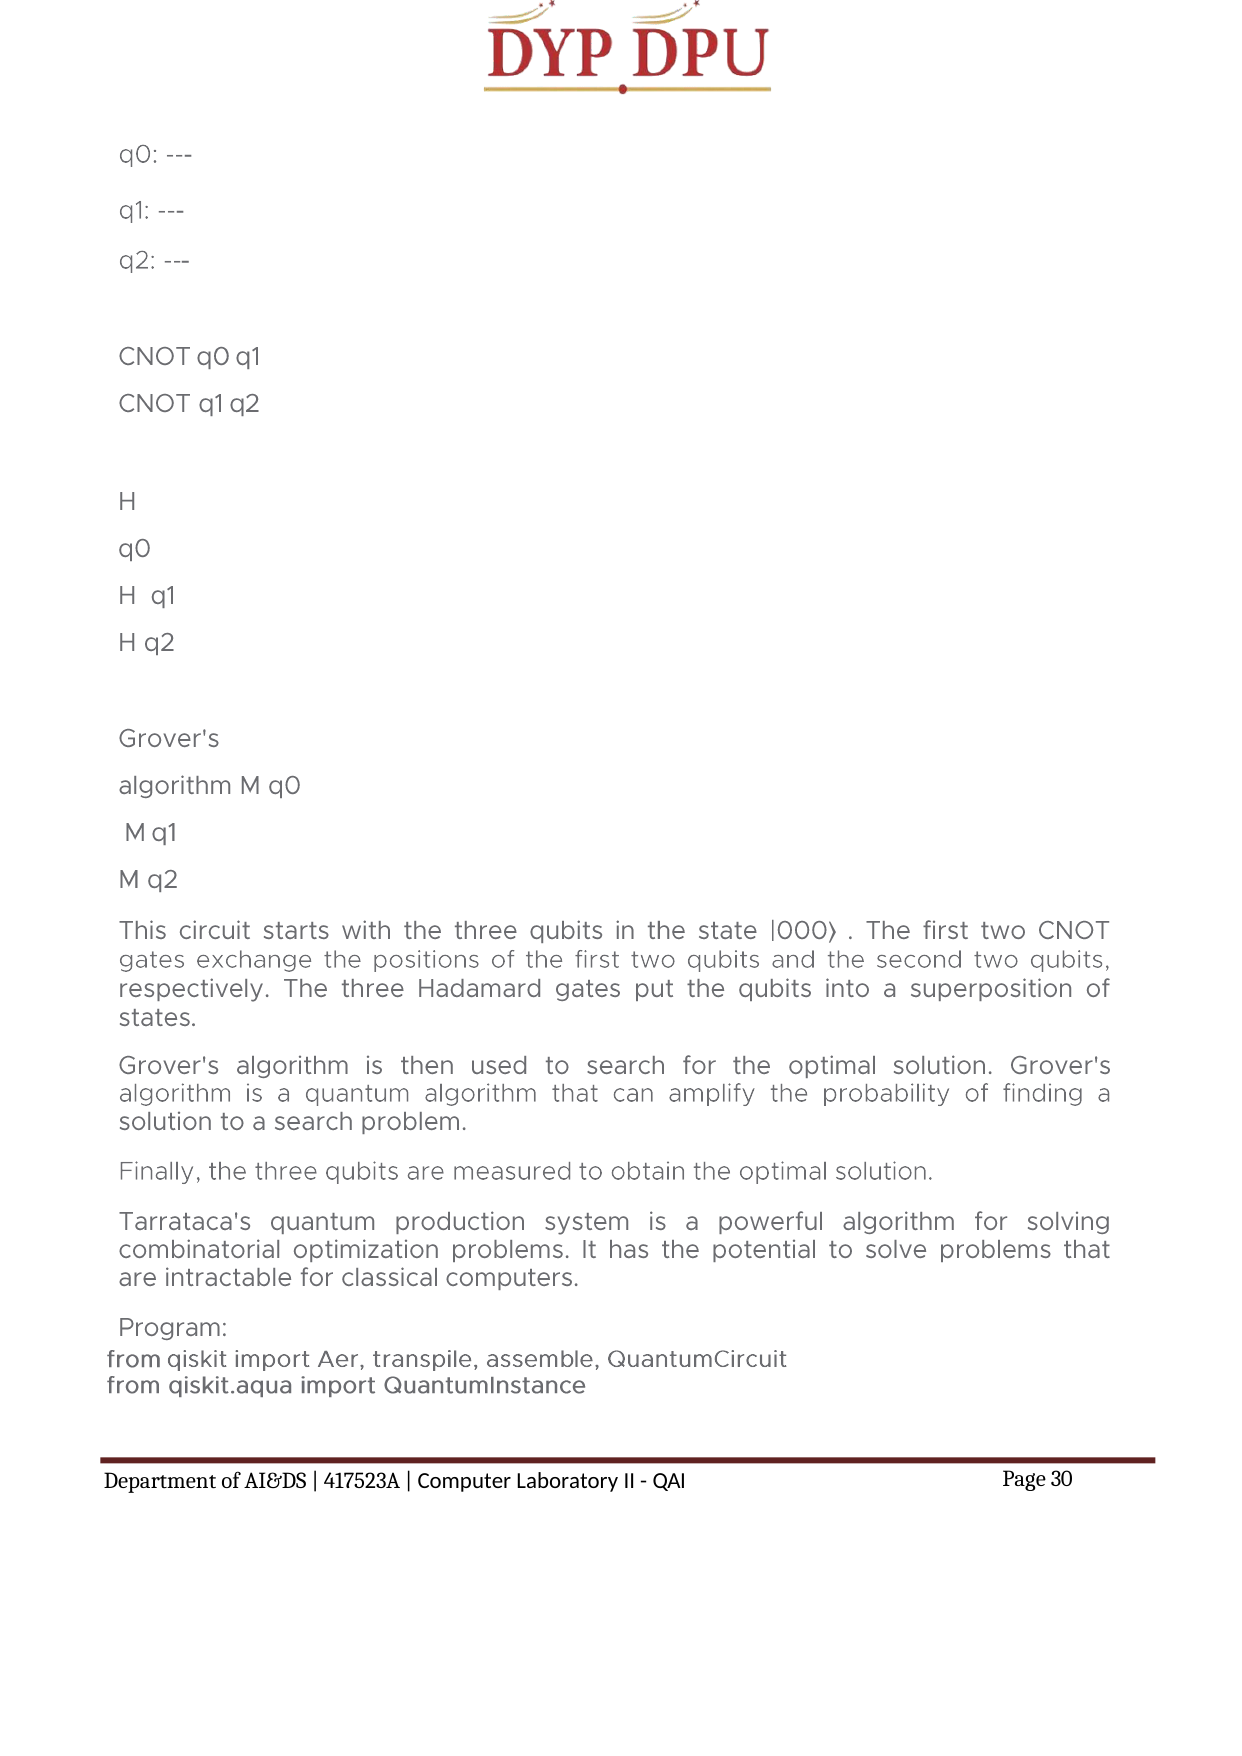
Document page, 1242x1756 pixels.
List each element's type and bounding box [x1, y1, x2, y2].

picture [118, 1159, 944, 1185]
picture [118, 536, 172, 562]
picture [118, 1053, 362, 1079]
picture [118, 583, 195, 609]
picture [118, 489, 156, 515]
picture [118, 198, 192, 224]
picture [118, 1316, 241, 1341]
picture [847, 918, 1130, 944]
picture [118, 391, 274, 417]
picture [365, 1053, 467, 1079]
picture [118, 1209, 1131, 1235]
picture [118, 1109, 479, 1135]
picture [118, 1237, 1130, 1263]
picture [470, 1053, 730, 1079]
picture [483, 0, 772, 95]
picture [118, 630, 188, 656]
picture [124, 820, 195, 846]
picture [118, 248, 198, 274]
picture [118, 1081, 1131, 1107]
picture [732, 1053, 890, 1079]
picture [118, 142, 200, 168]
picture [106, 1374, 598, 1398]
picture [118, 867, 193, 893]
picture [118, 1005, 203, 1031]
picture [892, 1053, 1130, 1079]
picture [106, 1348, 800, 1372]
picture [118, 948, 1129, 973]
picture [118, 344, 278, 370]
picture [118, 773, 314, 799]
picture [118, 1265, 592, 1291]
picture [118, 726, 232, 752]
picture [118, 918, 840, 944]
picture [118, 976, 1130, 1002]
